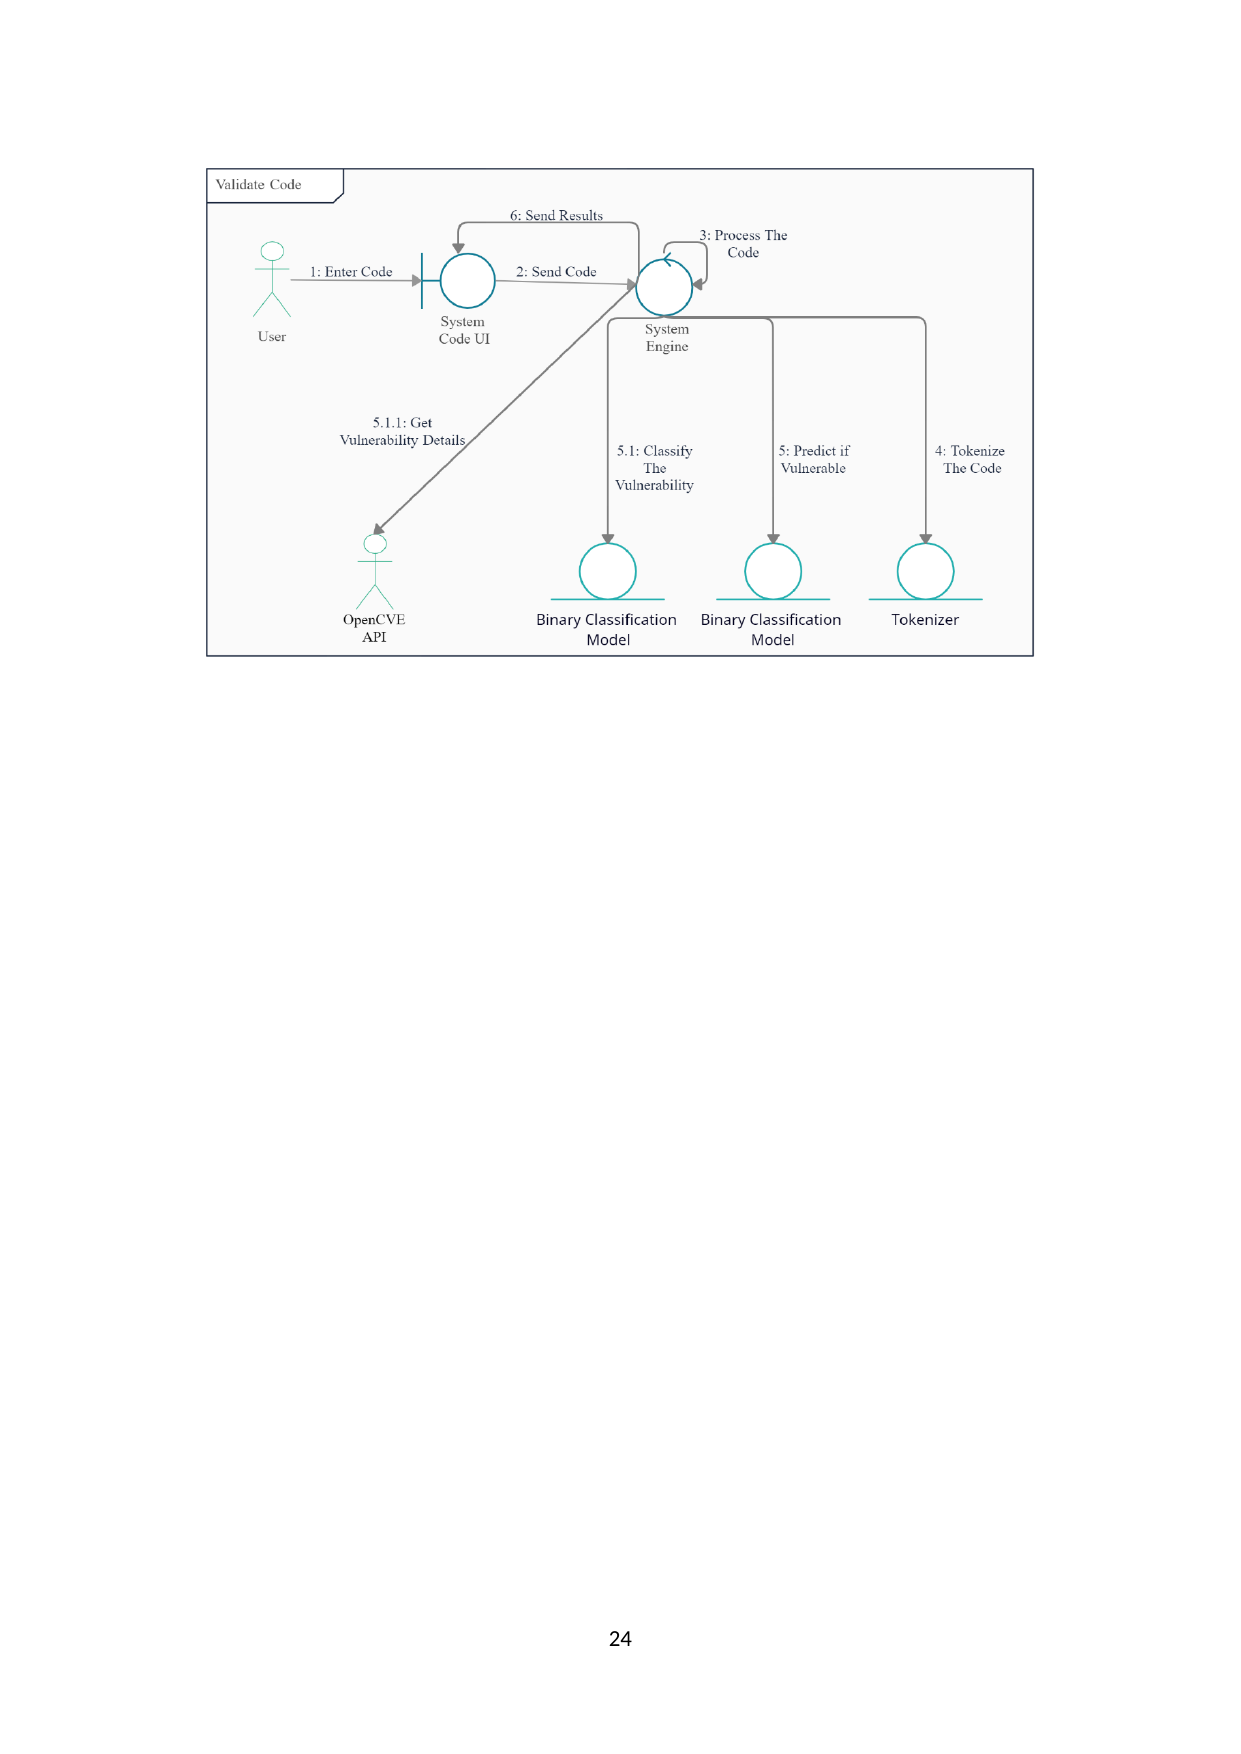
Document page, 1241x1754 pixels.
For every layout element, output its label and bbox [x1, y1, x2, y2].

picture [187, 150, 1052, 693]
